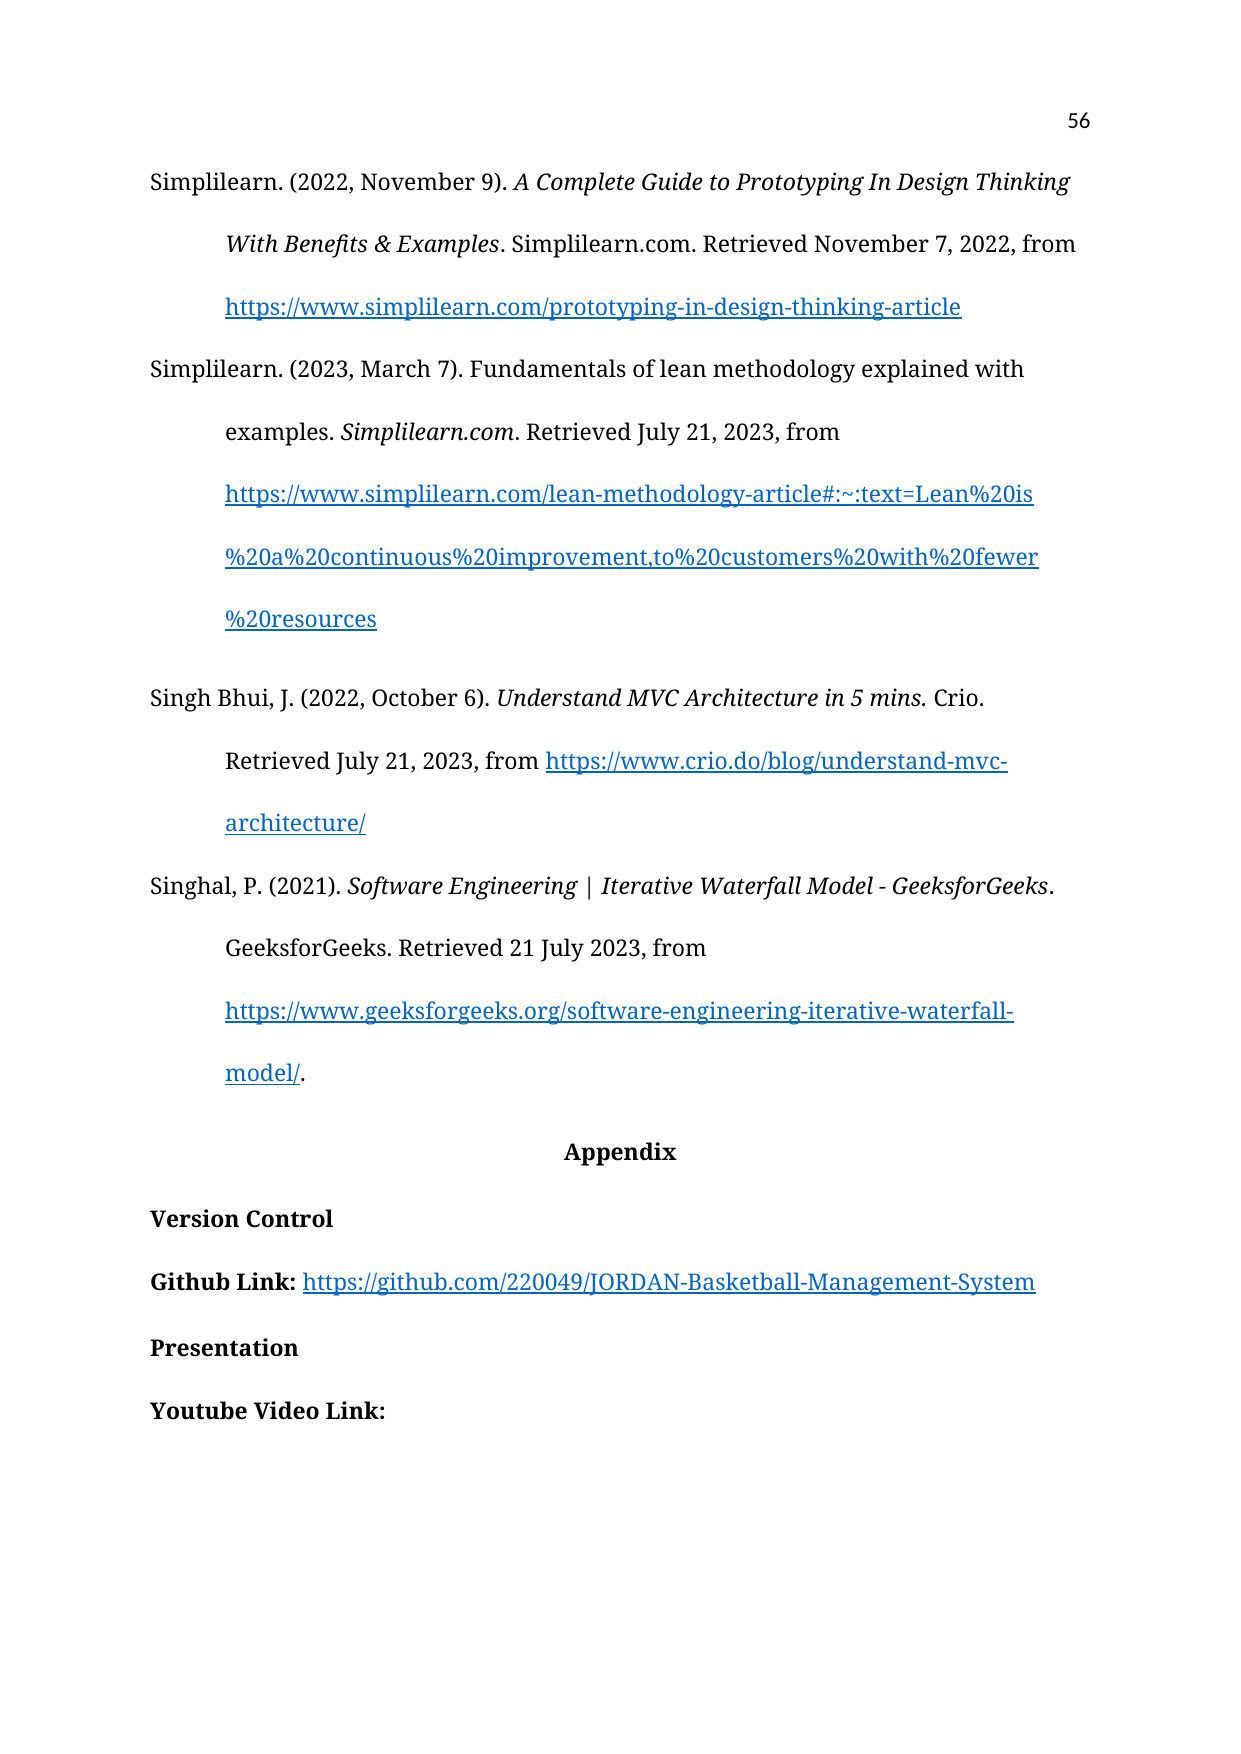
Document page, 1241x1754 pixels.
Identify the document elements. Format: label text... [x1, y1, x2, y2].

subtitle Presentation [150, 1332, 1090, 1363]
text Github Link: https://github.com/220049/JORDAN-Basketball-Management-System [150, 1266, 1090, 1297]
text Youtube Video Link: [150, 1395, 1090, 1426]
text Simplilearn. (2022, November 9). A Complete Guide to Prototyping In Design Thinking With Benefits & Examples. Simplilearn.com. Retrieved November 7, 2022, from https://www.simplilearn.com/prototyping-in-design-thinking-article [150, 166, 1090, 322]
text Singhal, P. (2021). Software Engineering | Iterative Waterfall Model - GeeksforGeeks. GeeksforGeeks. Retrieved 21 July 2023, from https://www.geeksforgeeks.org/software-engineering-iterative-waterfall-model/. [150, 870, 1090, 1088]
text Singh Bhui, J. (2022, October 6). Understand MVC Architecture in 5 mins. Crio. Retrieved July 21, 2023, from https://www.crio.do/blog/understand-mvc-architecture/ [150, 682, 1090, 838]
text Simplilearn. (2023, March 7). Fundamentals of lean methodology explained with examples. Simplilearn.com. Retrieved July 21, 2023, from https://www.simplilearn.com/lean-methodology-article#:~:text=Lean%20is%20a%20continuous%20improvement,to%20customers%20with%20fewer%20resources [150, 353, 1090, 634]
subtitle Appendix [150, 1136, 1090, 1168]
subtitle Version Control [150, 1203, 1090, 1234]
